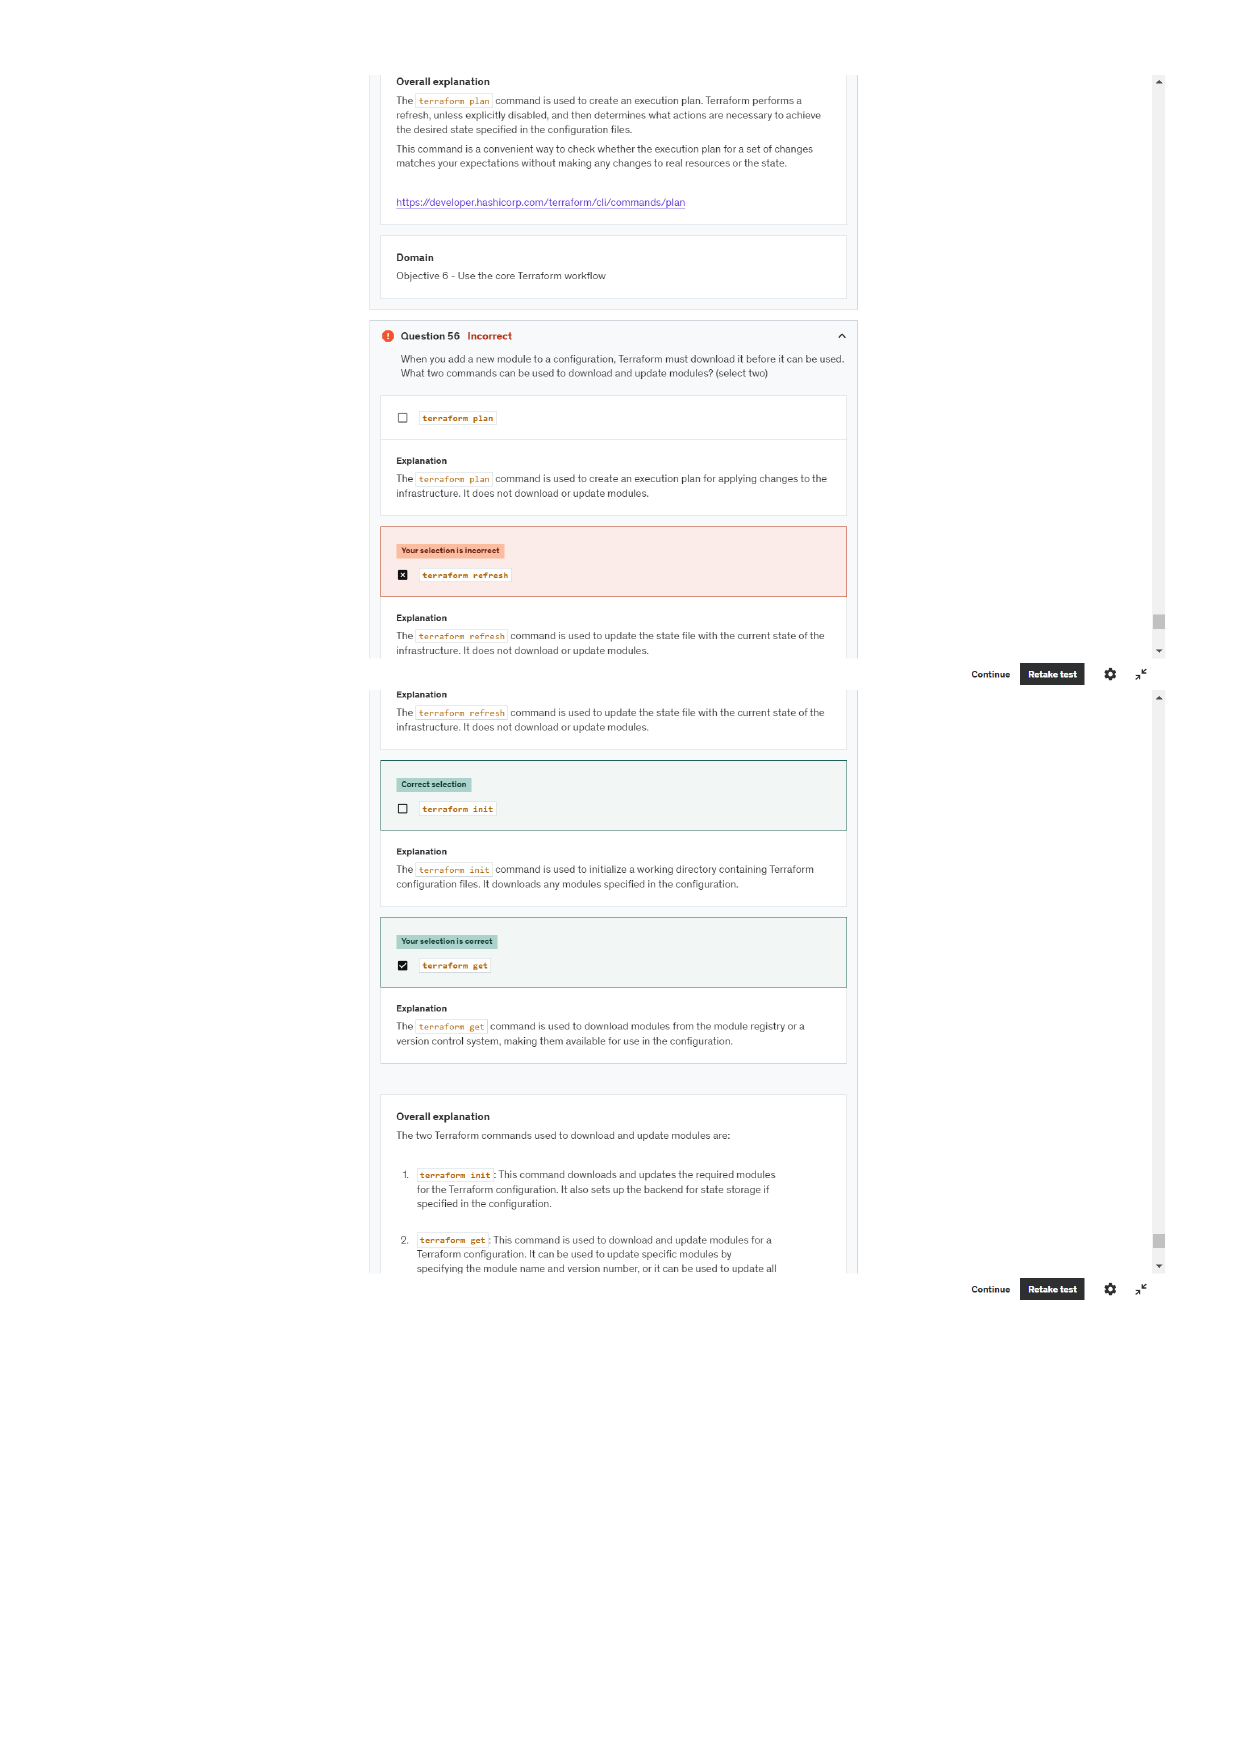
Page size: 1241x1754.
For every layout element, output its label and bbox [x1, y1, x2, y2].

picture [75, 690, 1166, 1304]
picture [75, 75, 1166, 689]
